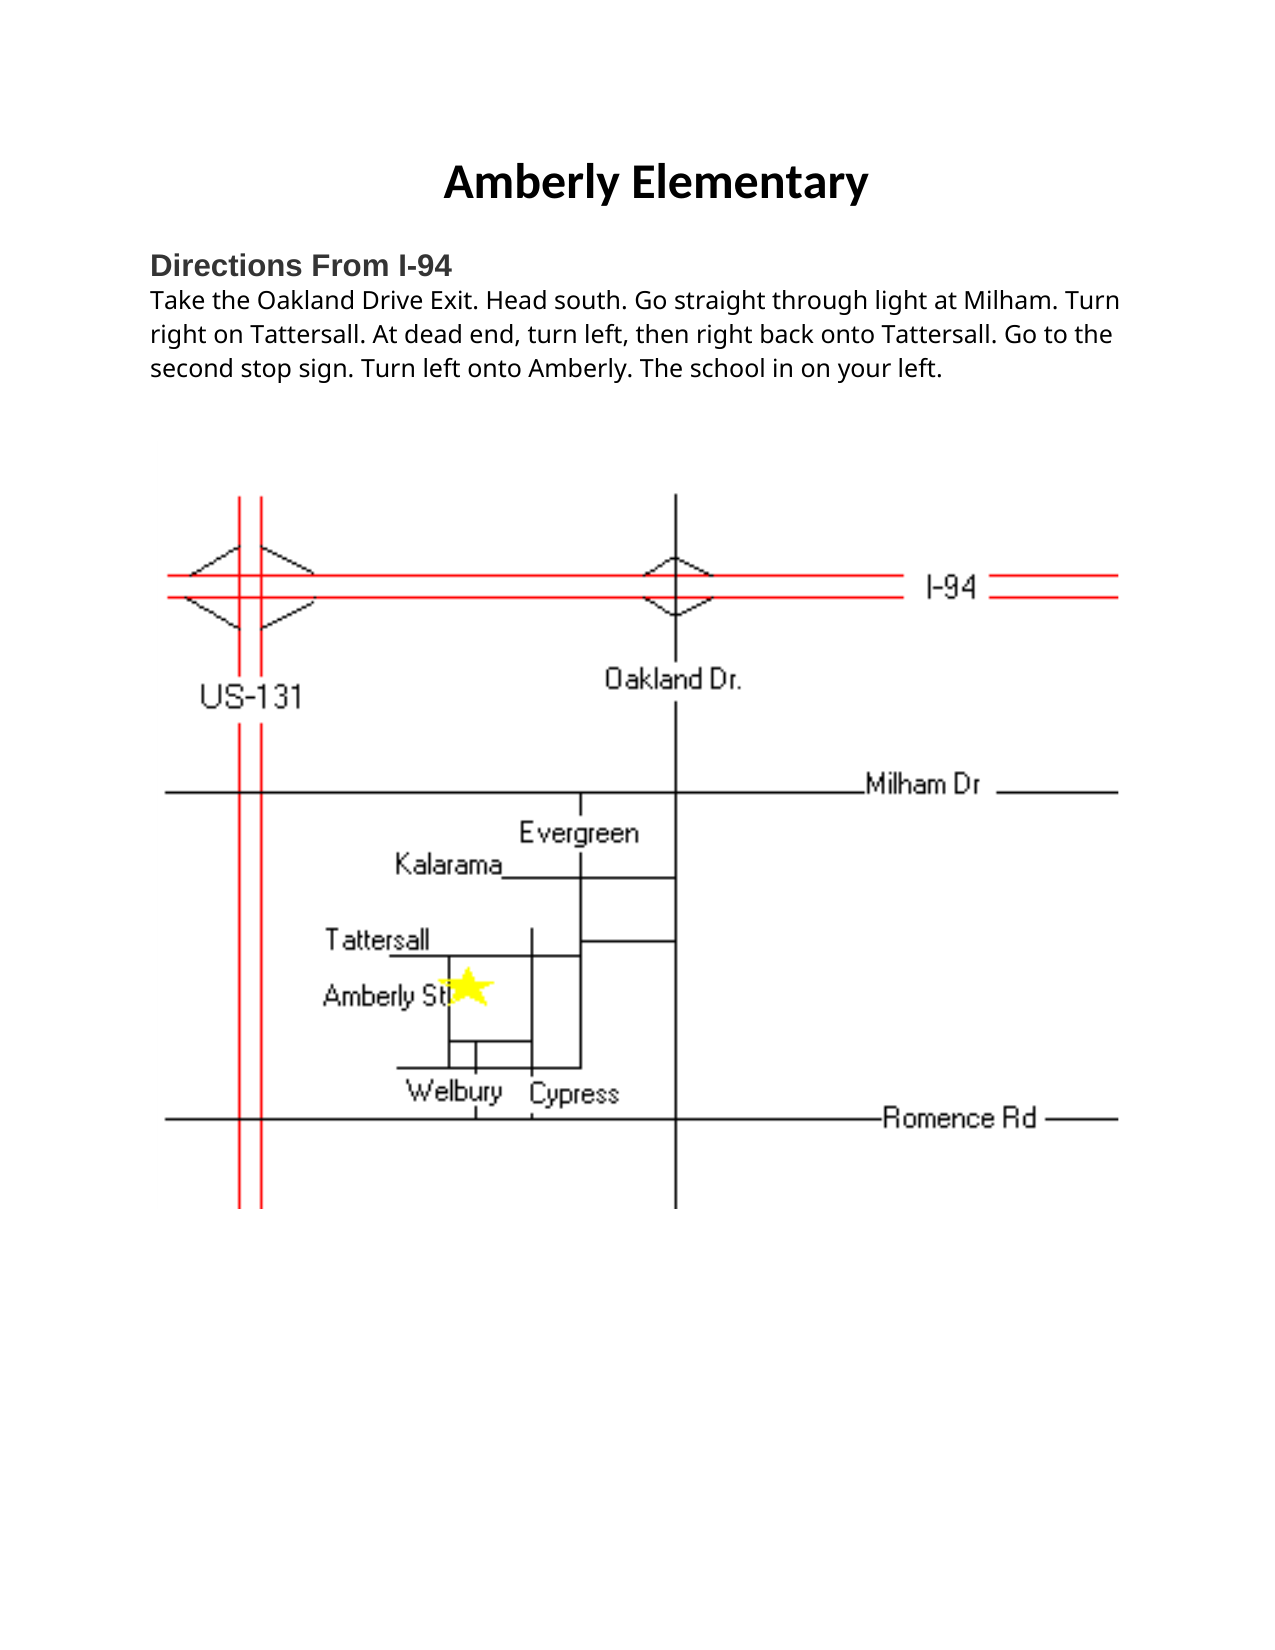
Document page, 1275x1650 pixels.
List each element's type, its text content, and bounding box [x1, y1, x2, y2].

picture [156, 441, 1119, 1209]
text Take the Oakland Drive Exit. Head south. Go straight through light at Milham. Turn right on Tattersall. At dead end, turn left, then right back onto Tattersall. Go to the second stop sign. Turn left onto Amberly. The school in on your left. [150, 283, 1125, 385]
text Directions From I-94 [150, 247, 1125, 283]
text Amberly Elementary [187, 150, 1125, 211]
